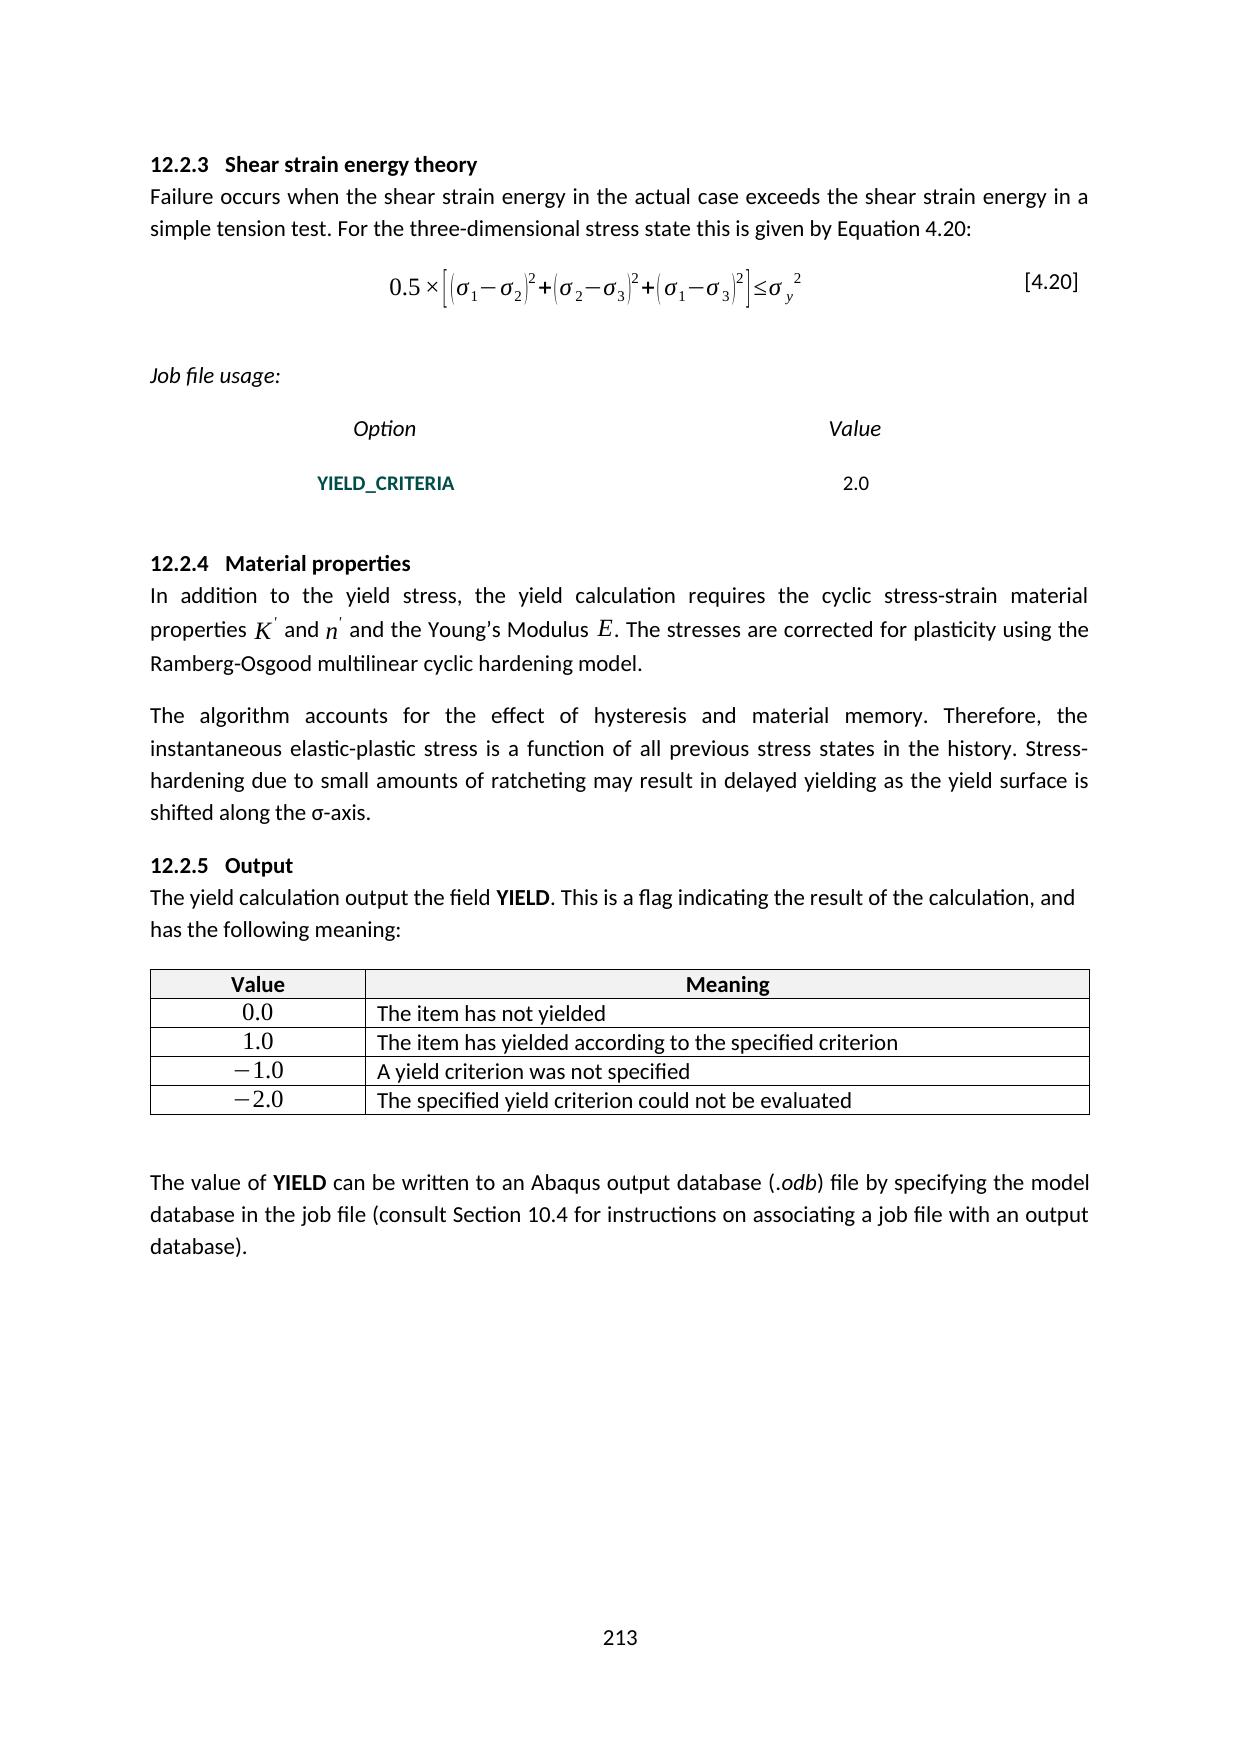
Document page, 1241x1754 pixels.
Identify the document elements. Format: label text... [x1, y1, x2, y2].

text The yield calculation output the field YIELD. This is a flag indicating the result of the calculation, and has the following meaning: [150, 883, 1090, 944]
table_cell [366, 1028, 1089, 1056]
text In addition to the yield stress, the yield calculation requires the cyclic stress-strain material properties and and the Young’s Modulus . The stresses are corrected for plasticity using the Ramberg-Osgood multilinear cyclic hardening model. [150, 581, 1090, 677]
subtitle 12.2.5 Output [150, 851, 1090, 879]
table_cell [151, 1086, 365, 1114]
subtitle 12.2.4 Material properties [150, 549, 1090, 577]
subtitle 12.2.3 Shear strain energy theory [150, 150, 1090, 178]
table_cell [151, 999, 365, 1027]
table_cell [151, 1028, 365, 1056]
text The value of YIELD can be written to an Abaqus output database (.odb) file by specifying the model database in the job file (consult Section 10.4 for instructions on associating a job file with an output database). [150, 1168, 1090, 1260]
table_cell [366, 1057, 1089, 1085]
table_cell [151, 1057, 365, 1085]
text Failure occurs when the shear strain energy in the actual case exceeds the shear strain energy in a simple tension test. For the three-dimensional stress state this is given by Equation 4.20: [150, 182, 1090, 242]
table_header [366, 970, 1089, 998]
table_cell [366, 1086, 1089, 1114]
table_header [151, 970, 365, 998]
text Job file usage: [150, 361, 1090, 389]
text The algorithm accounts for the effect of hysteresis and material memory. Therefore, the instantaneous elastic-plastic stress is a function of all previous stress states in the history. Stress-hardening due to small amounts of ratcheting may result in delayed yielding as the yield surface is shifted along the σ-axis. [150, 702, 1090, 826]
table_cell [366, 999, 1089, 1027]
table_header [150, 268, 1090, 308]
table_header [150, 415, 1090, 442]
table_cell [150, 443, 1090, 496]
